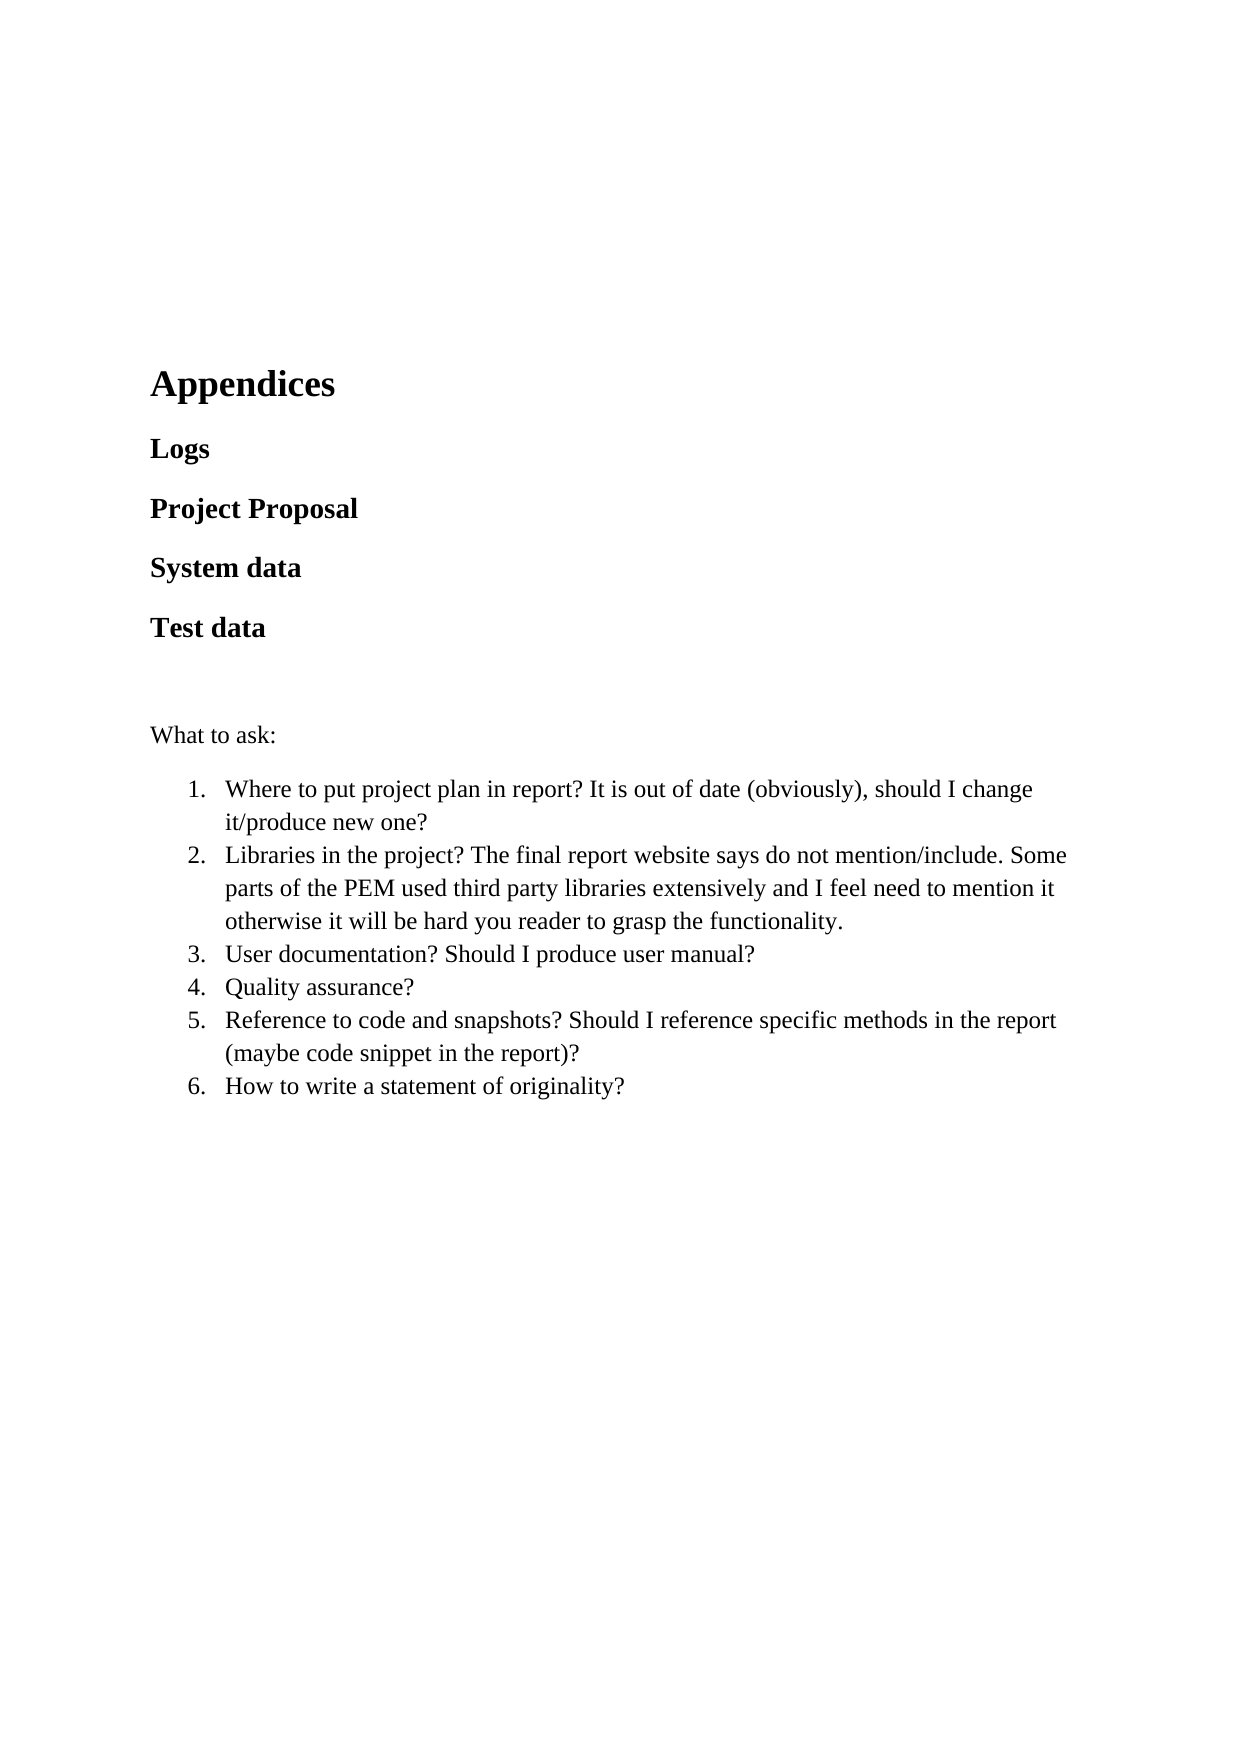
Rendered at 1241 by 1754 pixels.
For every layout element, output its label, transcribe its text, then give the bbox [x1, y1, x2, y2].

text Appendices [150, 361, 1090, 404]
text System data [150, 550, 1090, 584]
text Test data [150, 610, 1090, 643]
list User documentation? Should I produce user manual? [187, 939, 1090, 968]
list Where to put project plan in report? It is out of date (obviously), should I change it/produce new one? [187, 774, 1090, 836]
list How to write a statement of originality? [187, 1071, 1090, 1100]
list Quality assurance? [187, 972, 1090, 1001]
text Project Proposal [150, 491, 1090, 524]
list Libraries in the project? The final report website says do not mention/include. Some parts of the PEM used third party libraries extensively and I feel need to mention it otherwise it will be hard you reader to grasp the functionality. [187, 840, 1090, 935]
text What to ask: [150, 720, 1090, 749]
text Logs [150, 432, 1090, 465]
list Reference to code and snapshots? Should I reference specific methods in the report (maybe code snippet in the report)? [187, 1005, 1090, 1067]
